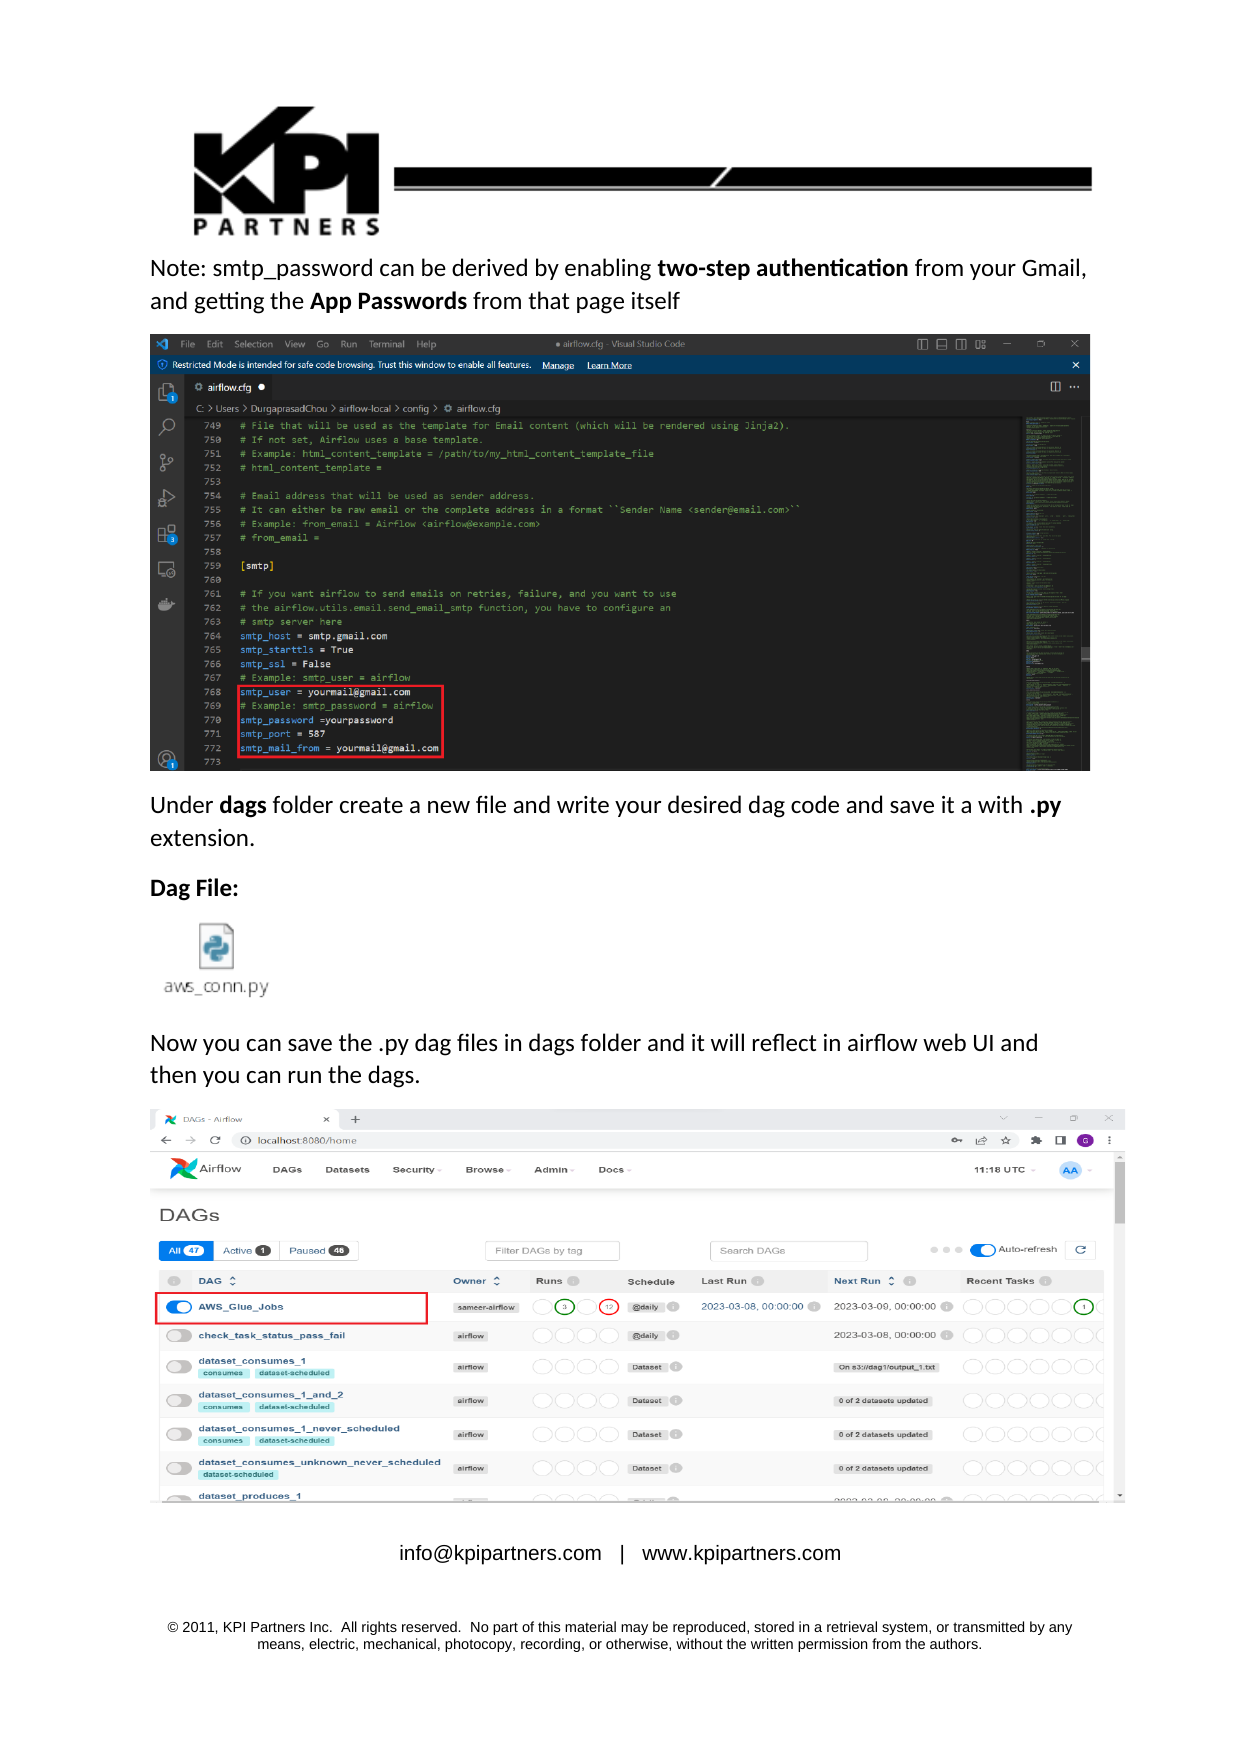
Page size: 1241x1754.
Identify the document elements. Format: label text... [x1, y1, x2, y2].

picture [150, 73, 1094, 252]
text Dag File: [150, 872, 1090, 902]
picture [150, 334, 1091, 771]
text Under dags folder create a new file and write your desired dag code and save it a with .py extension. [150, 789, 1090, 853]
picture [150, 1109, 1125, 1503]
text Note: smtp_password can be derived by enabling two-step authentication from your Gmail, and getting the App Passwords from that page itself [150, 252, 1090, 315]
text Now you can save the .py dag files in dags folder and it will reflect in airflow web UI and then you can run the dags. [150, 1027, 1090, 1090]
